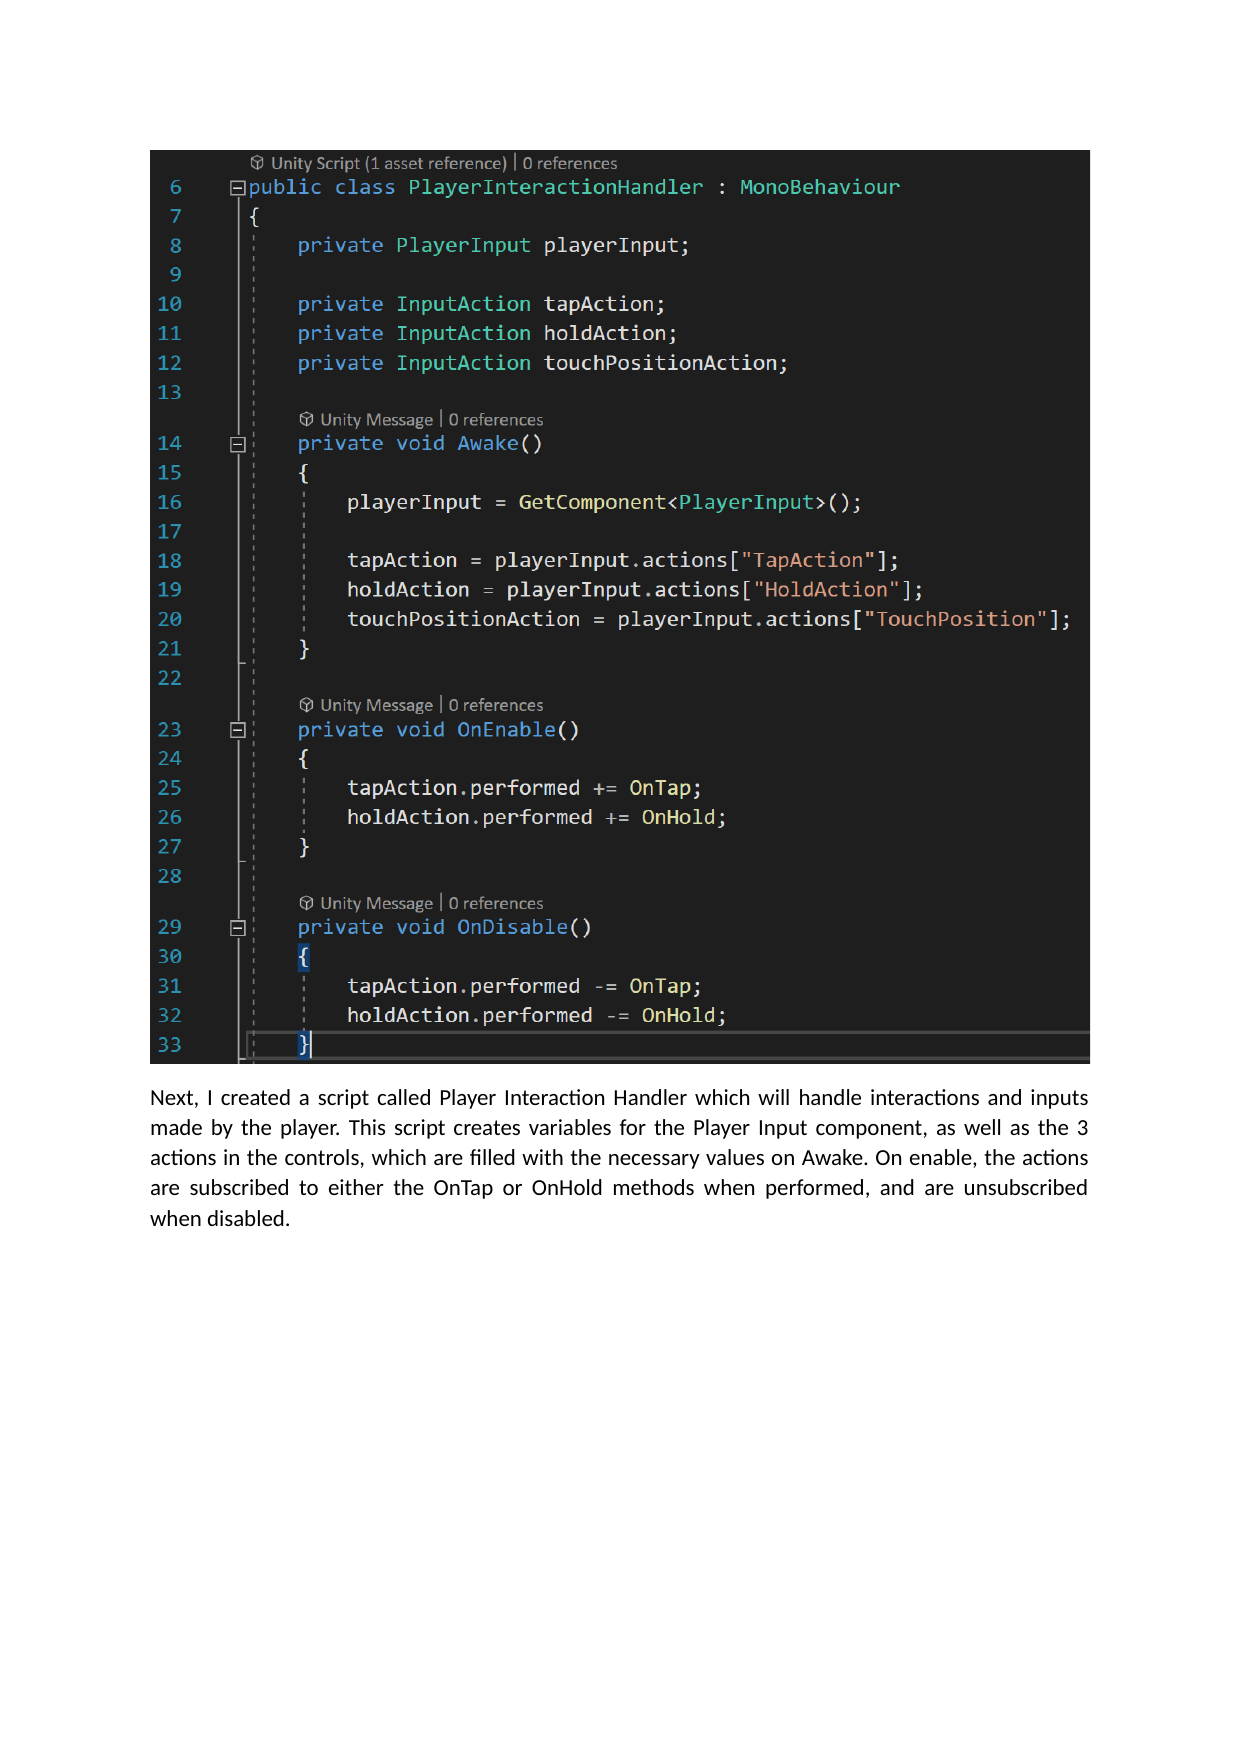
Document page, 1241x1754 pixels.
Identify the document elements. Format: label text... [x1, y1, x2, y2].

text Next, I created a script called Player Interaction Handler which will handle interactions and inputs made by the player. This script creates variables for the Player Input component, as well as the 3 actions in the controls, which are filled with the necessary values on Awake. On enable, the actions are subscribed to either the OnTap or OnHold methods when performed, and are unsubscribed when disabled. [150, 1083, 1090, 1232]
picture [150, 150, 1091, 1064]
